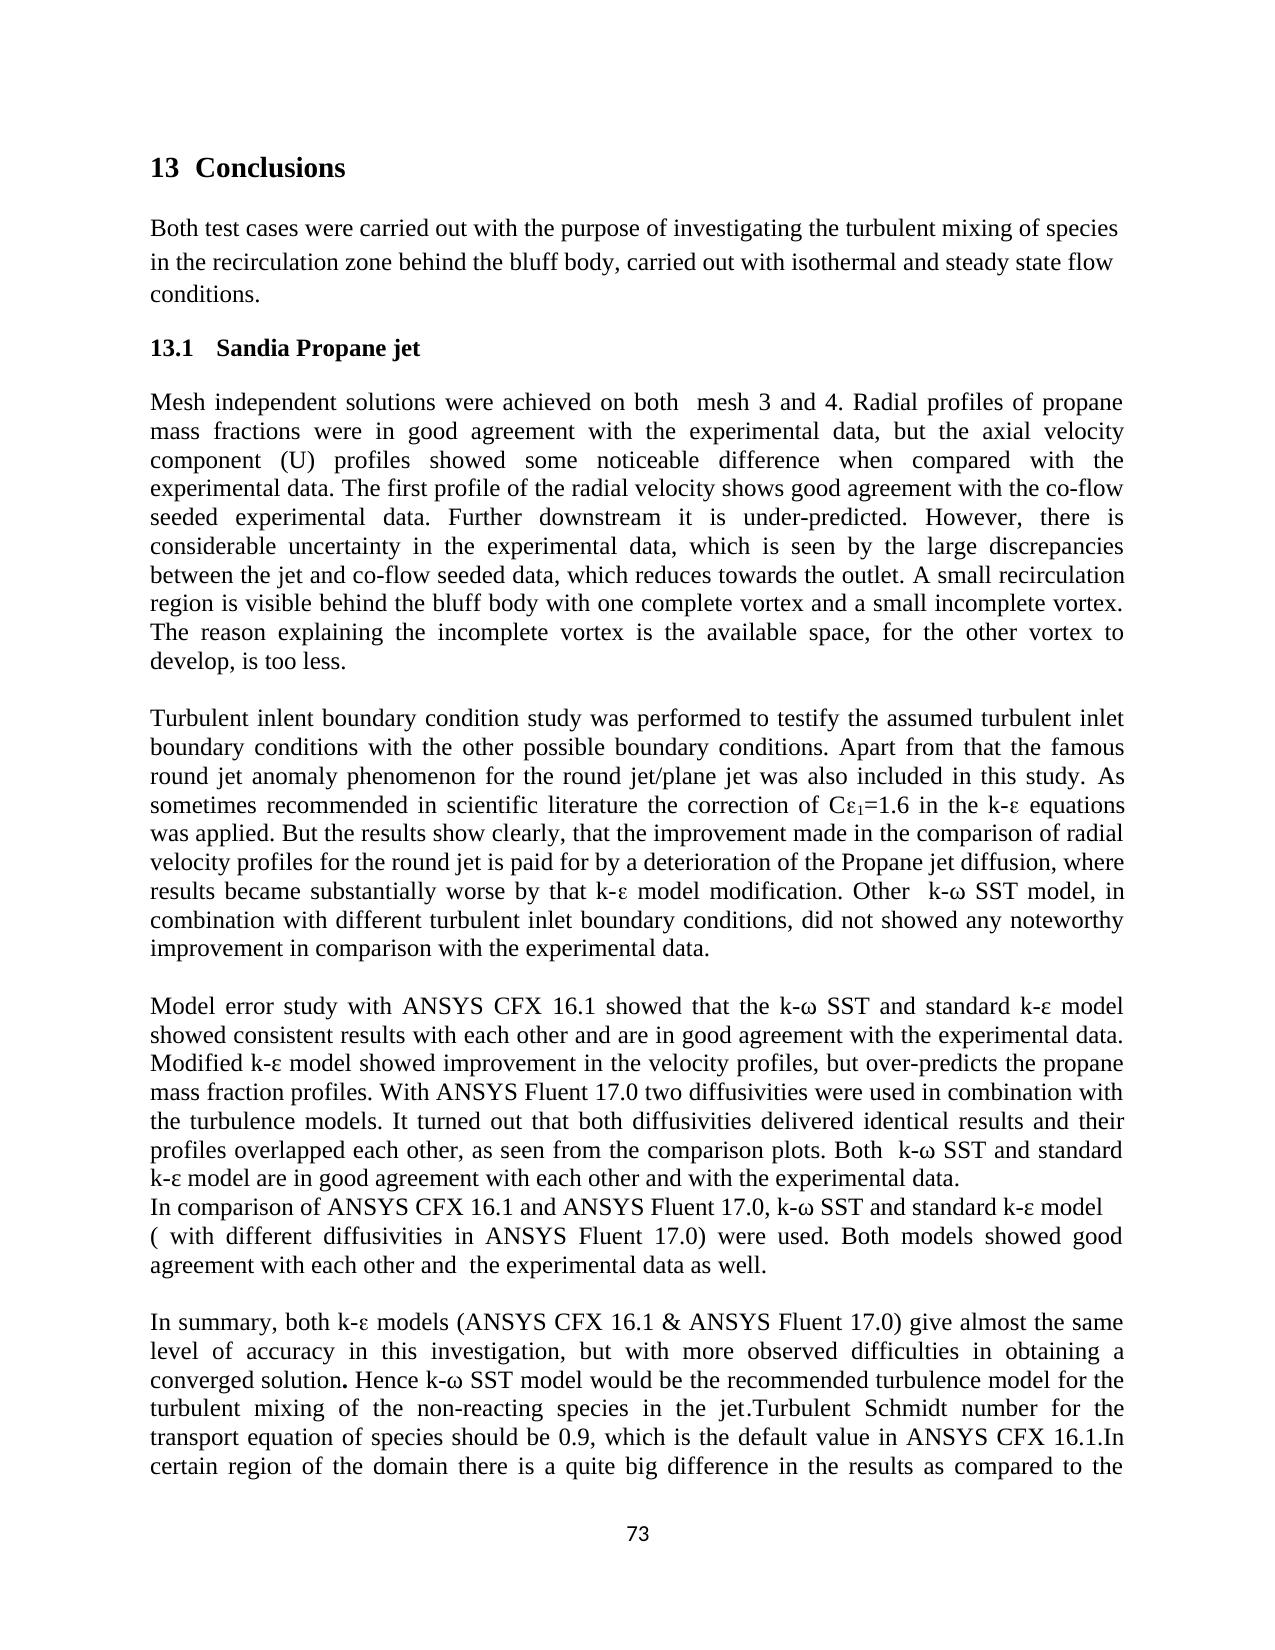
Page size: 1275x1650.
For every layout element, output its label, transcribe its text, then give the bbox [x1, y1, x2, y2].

text Mesh independent solutions were achieved on both mesh 3 and 4. Radial profiles of propane mass fractions were in good agreement with the experimental data, but the axial velocity component (U) profiles showed some noticeable difference when compared with the experimental data. The first profile of the radial velocity shows good agreement with the co-flow seeded experimental data. Further downstream it is under-predicted. However, there is considerable uncertainty in the experimental data, which is seen by the large discrepancies between the jet and co-flow seeded data, which reduces towards the outlet. A small recirculation region is visible behind the bluff body with one complete vortex and a small incomplete vortex. The reason explaining the incomplete vortex is the available space, for the other vortex to develop, is too less. [150, 387, 1125, 675]
subtitle Conclusions [150, 150, 1125, 183]
text Turbulent inlent boundary condition study was performed to testify the assumed turbulent inlet boundary conditions with the other possible boundary conditions. Apart from that the famous round jet anomaly phenomenon for the round jet/plane jet was also included in this study. As sometimes recommended in scientific literature the correction of C1=1.6 in the k- equations was applied. But the results show clearly, that the improvement made in the comparison of radial velocity profiles for the round jet is paid for by a deterioration of the Propane jet diffusion, where results became substantially worse by that k- model modification. Other k-ω SST model, in combination with different turbulent inlet boundary conditions, did not showed any noteworthy improvement in comparison with the experimental data. [150, 703, 1125, 962]
text Model error study with ANSYS CFX 16.1 showed that the k-ω SST and standard k-ε model showed consistent results with each other and are in good agreement with the experimental data. Modified k-ε model showed improvement in the velocity profiles, but over-predicts the propane mass fraction profiles. With ANSYS Fluent 17.0 two diffusivities were used in combination with the turbulence models. It turned out that both diffusivities delivered identical results and their profiles overlapped each other, as seen from the comparison plots. Both k-ω SST and standard k-ε model are in good agreement with each other and with the experimental data. [150, 991, 1125, 1192]
text Both test cases were carried out with the purpose of investigating the turbulent mixing of species in the recirculation zone behind the bluff body, carried out with isothermal and steady state flow conditions. [150, 213, 1125, 308]
subtitle Sandia Propane jet [150, 333, 1125, 362]
text ( with different diffusivities in ANSYS Fluent 17.0) were used. Both models showed good agreement with each other and the experimental data as well. [150, 1221, 1125, 1278]
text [150, 1307, 1125, 1480]
text In comparison of ANSYS CFX 16.1 and ANSYS Fluent 17.0, k-ω SST and standard k-ε model [150, 1192, 1125, 1221]
